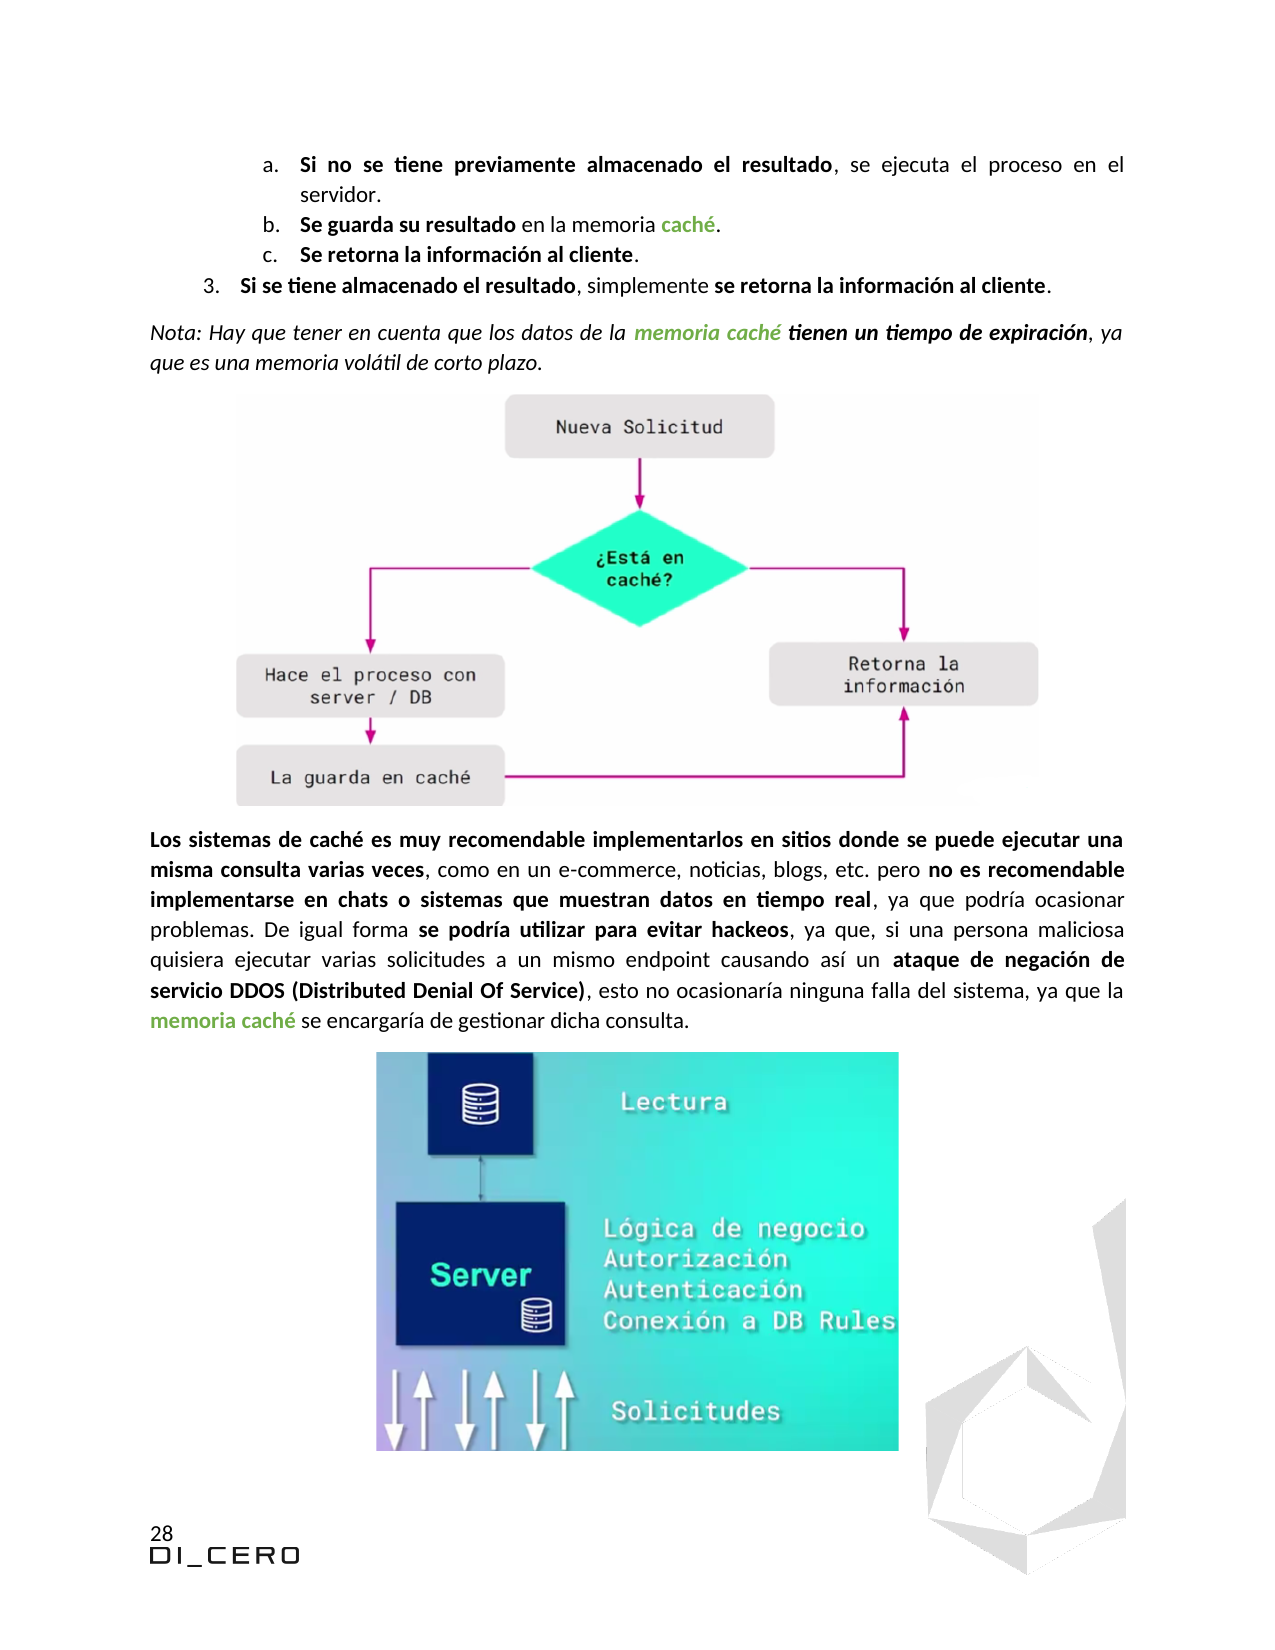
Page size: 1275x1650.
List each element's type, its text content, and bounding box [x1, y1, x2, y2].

list Se guarda su resultado en la memoria caché. [262, 210, 1125, 238]
text Nota: Hay que tener en cuenta que los datos de la memoria caché tienen un tiempo de expiración, ya que es una memoria volátil de corto plazo. [150, 318, 1125, 376]
picture [236, 394, 1039, 806]
text Los sistemas de caché es muy recomendable implementarlos en sitios donde se puede ejecutar una misma consulta varias veces, como en un e-commerce, noticias, blogs, etc. pero no es recomendable implementarse en chats o sistemas que muestran datos en tiempo real, ya que podría ocasionar problemas. De igual forma se podría utilizar para evitar hackeos, ya que, si una persona maliciosa quisiera ejecutar varias solicitudes a un mismo endpoint causando así un ataque de negación de servicio DDOS (Distributed Denial Of Service), esto no ocasionaría ninguna falla del sistema, ya que la memoria caché se encargaría de gestionar dicha consulta. [150, 825, 1125, 1034]
list Si no se tiene previamente almacenado el resultado, se ejecuta el proceso en el servidor. [262, 150, 1125, 208]
picture [150, 1547, 299, 1567]
picture [376, 1052, 899, 1451]
list Se retorna la información al cliente. [262, 241, 1125, 269]
list Si se tiene almacenado el resultado, simplemente se retorna la información al cliente. [203, 271, 1125, 299]
picture [925, 1198, 1126, 1575]
